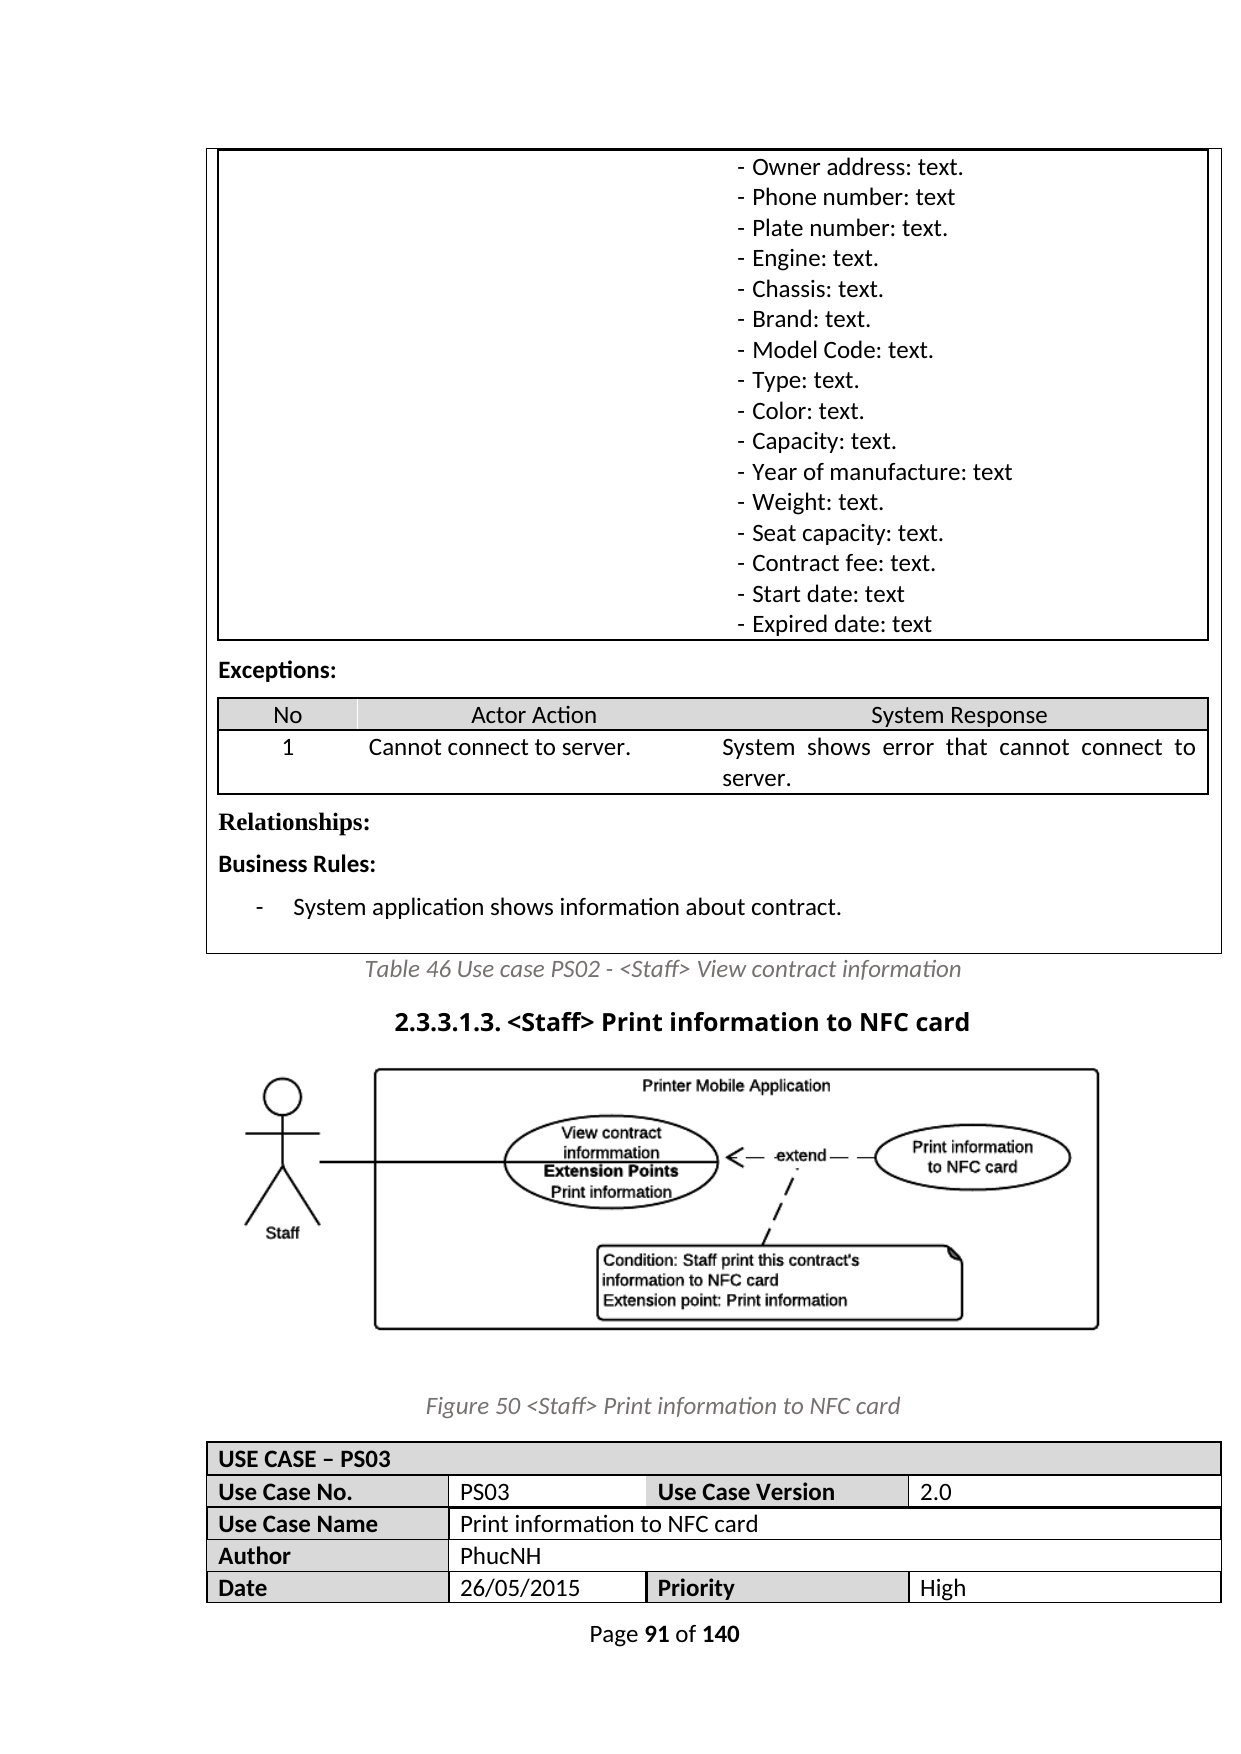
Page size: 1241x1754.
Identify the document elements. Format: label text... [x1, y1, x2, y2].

text Table 46 Use case PS02 - <Staff> View contract information [207, 954, 1122, 984]
table_cell Use Case No. [207, 1476, 448, 1506]
subtitle <Staff> Print information to NFC card [394, 1005, 1122, 1039]
table_cell Date [208, 1572, 448, 1602]
table_cell 2.0 [909, 1476, 1221, 1506]
table_cell 26/05/2015 [450, 1572, 645, 1602]
table_cell Print information to NFC card [450, 1509, 1220, 1539]
table_cell Use Case Version [646, 1476, 908, 1506]
table_header USE CASE – PS03 [208, 1443, 1220, 1474]
table_cell Use Case Name [208, 1508, 448, 1539]
table_cell Priority [648, 1572, 908, 1602]
picture [206, 1041, 1124, 1371]
table_cell Author [207, 1540, 448, 1571]
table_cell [207, 149, 1221, 952]
table_cell PhucNH [449, 1540, 1221, 1571]
text Figure 50 <Staff> Print information to NFC card [207, 1390, 1122, 1420]
table_cell PS03 [449, 1476, 646, 1506]
table_cell High [910, 1572, 1220, 1602]
